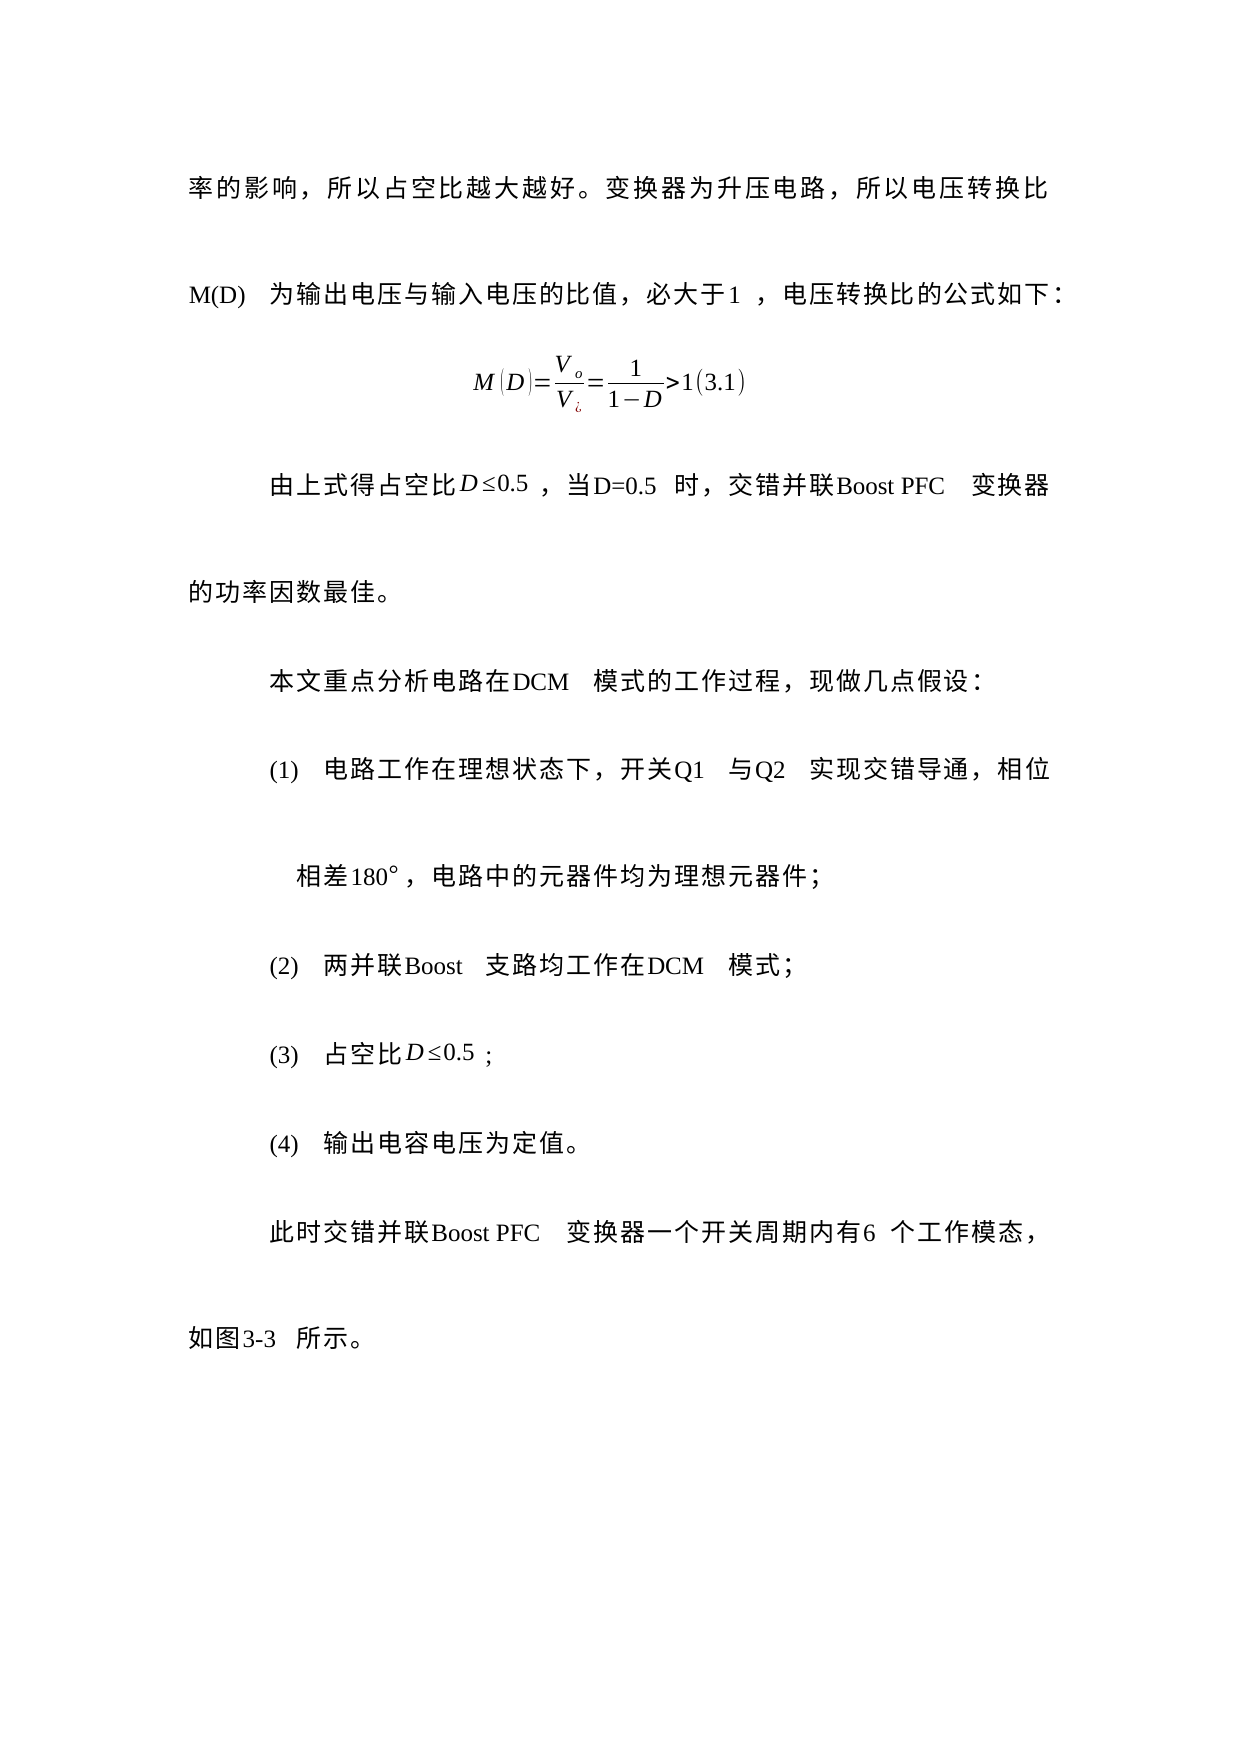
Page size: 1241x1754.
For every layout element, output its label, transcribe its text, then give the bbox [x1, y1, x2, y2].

list 占空比; [242, 1017, 1052, 1088]
list 两并联Boost支路均工作在DCM模式； [242, 928, 1052, 999]
text 此时交错并联Boost PFC变换器一个开关周期内有6个工作模态，如图3-3所示。 [188, 1195, 1052, 1372]
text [188, 151, 1052, 328]
list 输出电容电压为定值。 [242, 1106, 1052, 1177]
list 电路工作在理想状态下，开关Q1与Q2实现交错导通，相位相差180，电路中的元器件均为理想元器件； [242, 733, 1052, 910]
text 本文重点分析电路在DCM模式的工作过程，现做几点假设： [188, 644, 1052, 714]
text 由上式得占空比，当D=0.5时，交错并联Boost PFC变换器的功率因数最佳。 [188, 448, 1052, 626]
